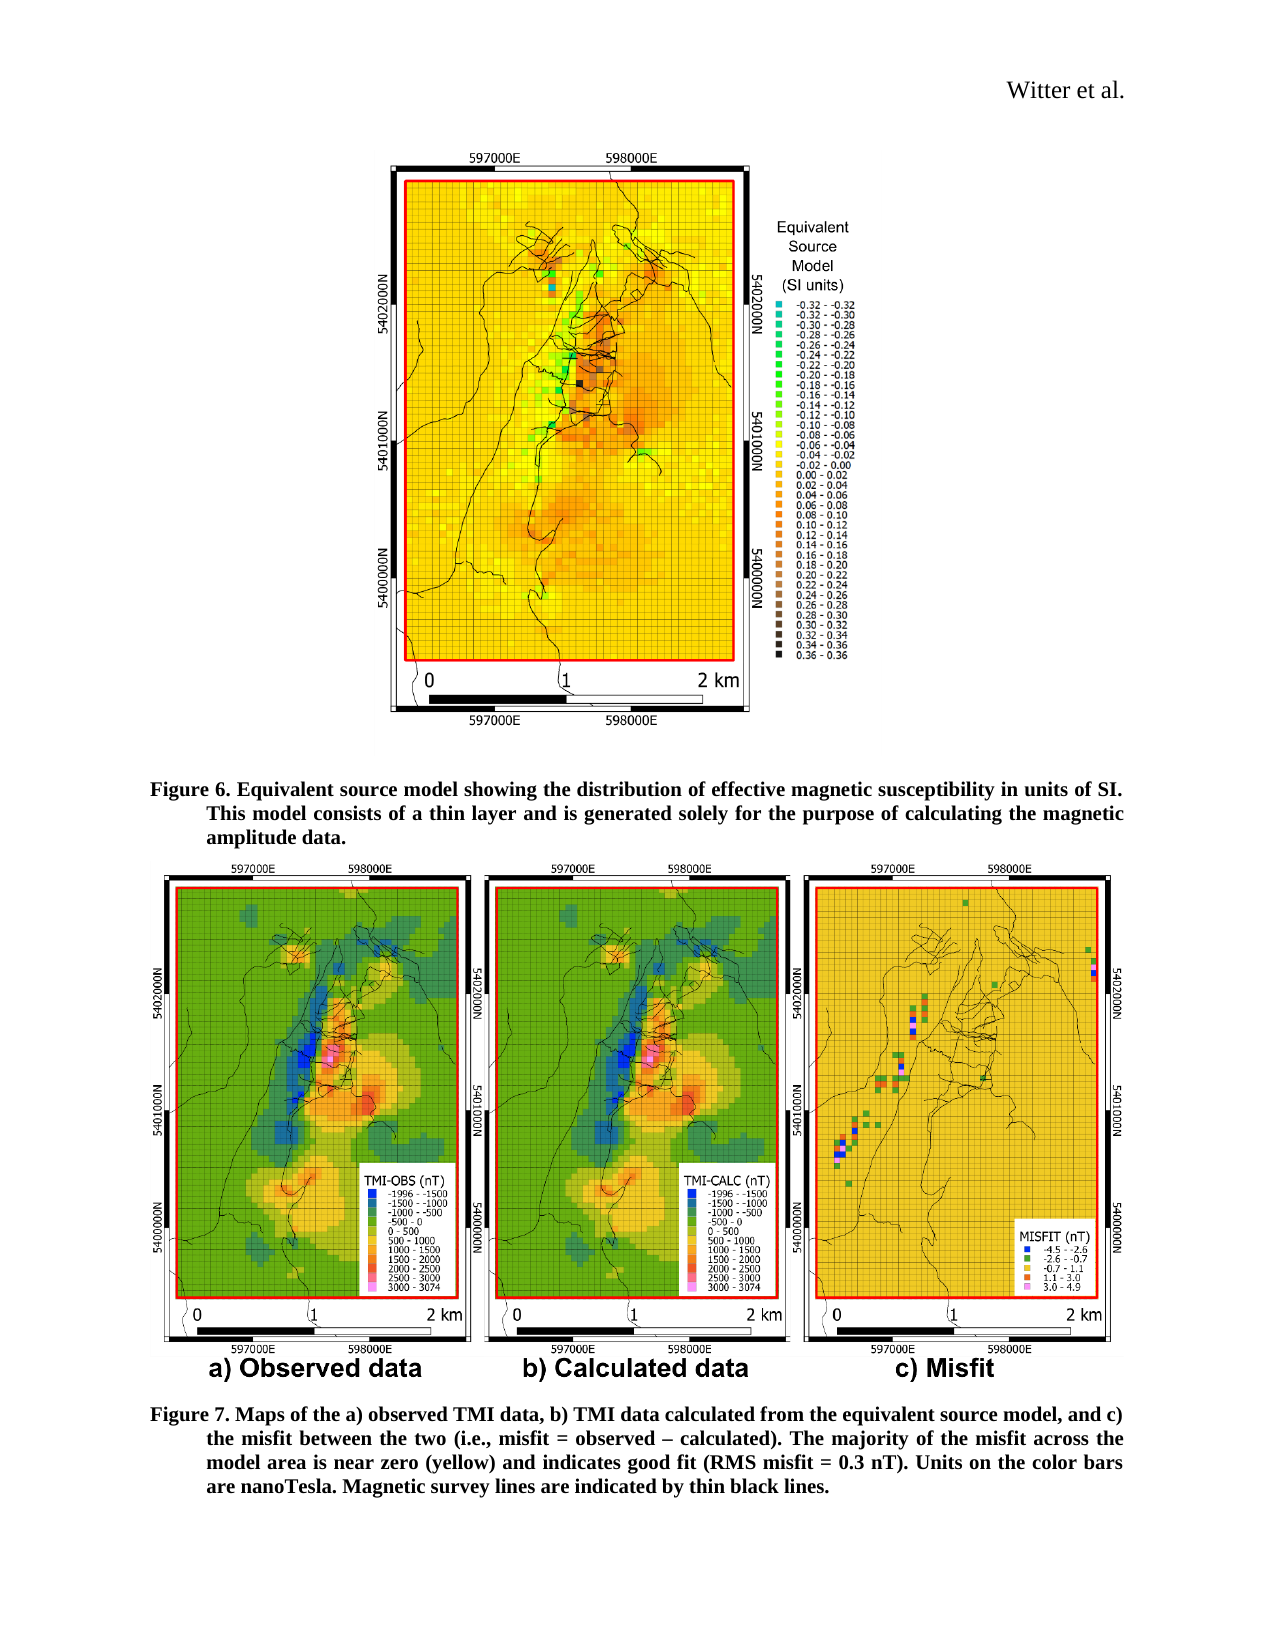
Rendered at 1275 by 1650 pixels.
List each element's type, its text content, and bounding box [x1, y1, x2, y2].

picture [374, 150, 901, 756]
text Figure 7. Maps of the a) observed TMI data, b) TMI data calculated from the equivalent source model, and c) the misfit between the two (i.e., misfit = observed – calculated). The majority of the misfit across the model area is near zero (yellow) and indicates good fit (RMS misfit = 0.3 nT). Units on the color bars are nanoTesla. Magnetic survey lines are indicated by thin black lines. [150, 1402, 1125, 1498]
text Figure 6. Equivalent source model showing the distribution of effective magnetic susceptibility in units of SI. This model consists of a thin layer and is generated solely for the purpose of calculating the magnetic amplitude data. [150, 776, 1125, 849]
picture [150, 861, 1124, 1382]
